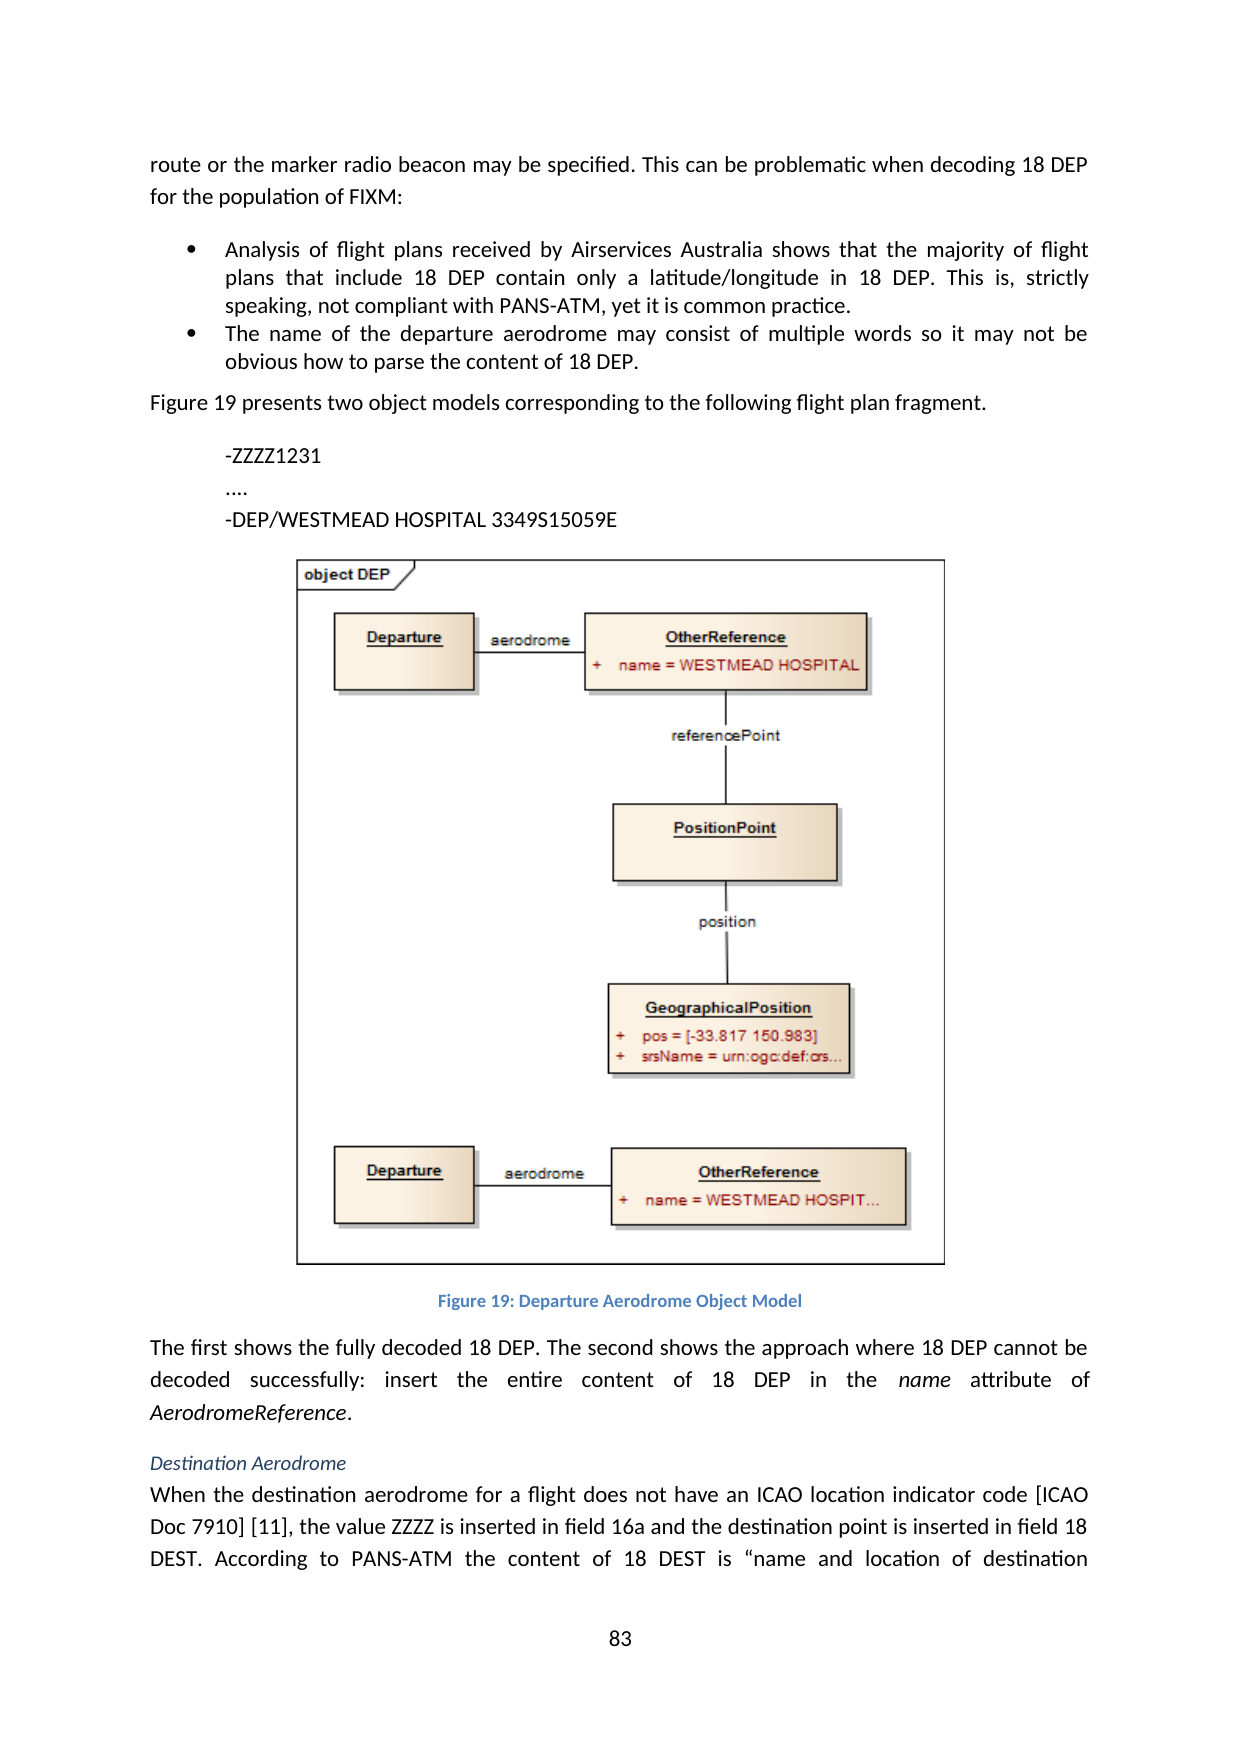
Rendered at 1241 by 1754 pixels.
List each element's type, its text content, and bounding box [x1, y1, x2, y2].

picture [295, 558, 945, 1265]
text The first shows the fully decoded 18 DEP. The second shows the approach where 18 DEP cannot be decoded successfully: insert the entire content of 18 DEP in the name attribute of AerodromeReference. [150, 1333, 1090, 1426]
list -ZZZZ1231 [225, 441, 1090, 469]
list -DEP/WESTMEAD HOSPITAL 3349S15059E [225, 505, 1090, 533]
subtitle Destination Aerodrome [150, 1451, 1090, 1476]
list .... [225, 473, 1090, 501]
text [150, 1480, 1090, 1572]
list Analysis of flight plans received by Airservices Australia shows that the majority of flight plans that include 18 DEP contain only a latitude/longitude in 18 DEP. This is, strictly speaking, not compliant with PANS-ATM, yet it is common practice. [187, 235, 1090, 319]
list The name of the departure aerodrome may consist of multiple words so it may not be obvious how to parse the content of 18 DEP. [187, 319, 1090, 375]
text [150, 150, 1090, 210]
